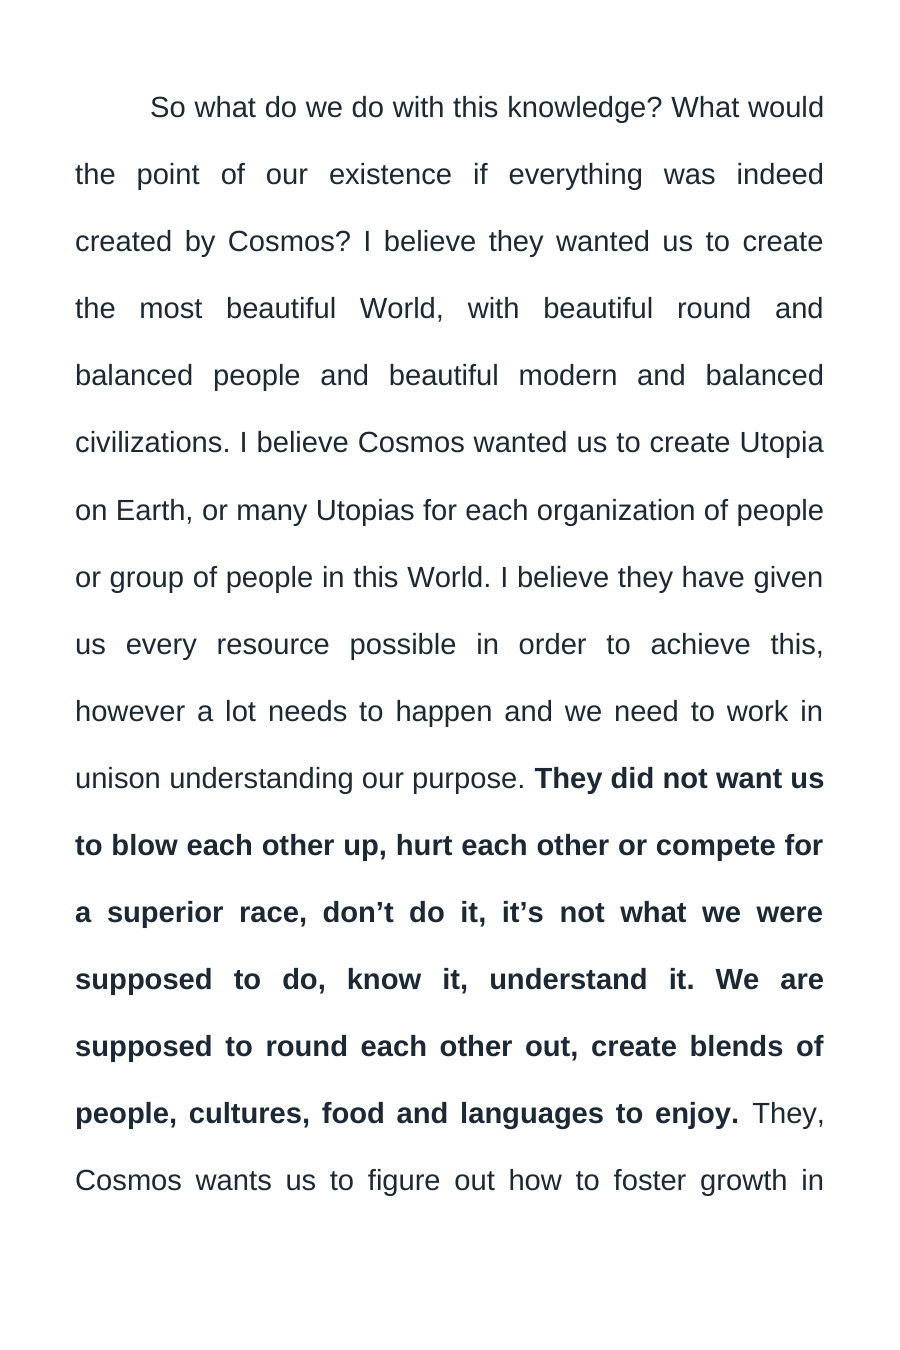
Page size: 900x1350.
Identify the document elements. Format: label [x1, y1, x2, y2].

text [75, 90, 825, 1197]
